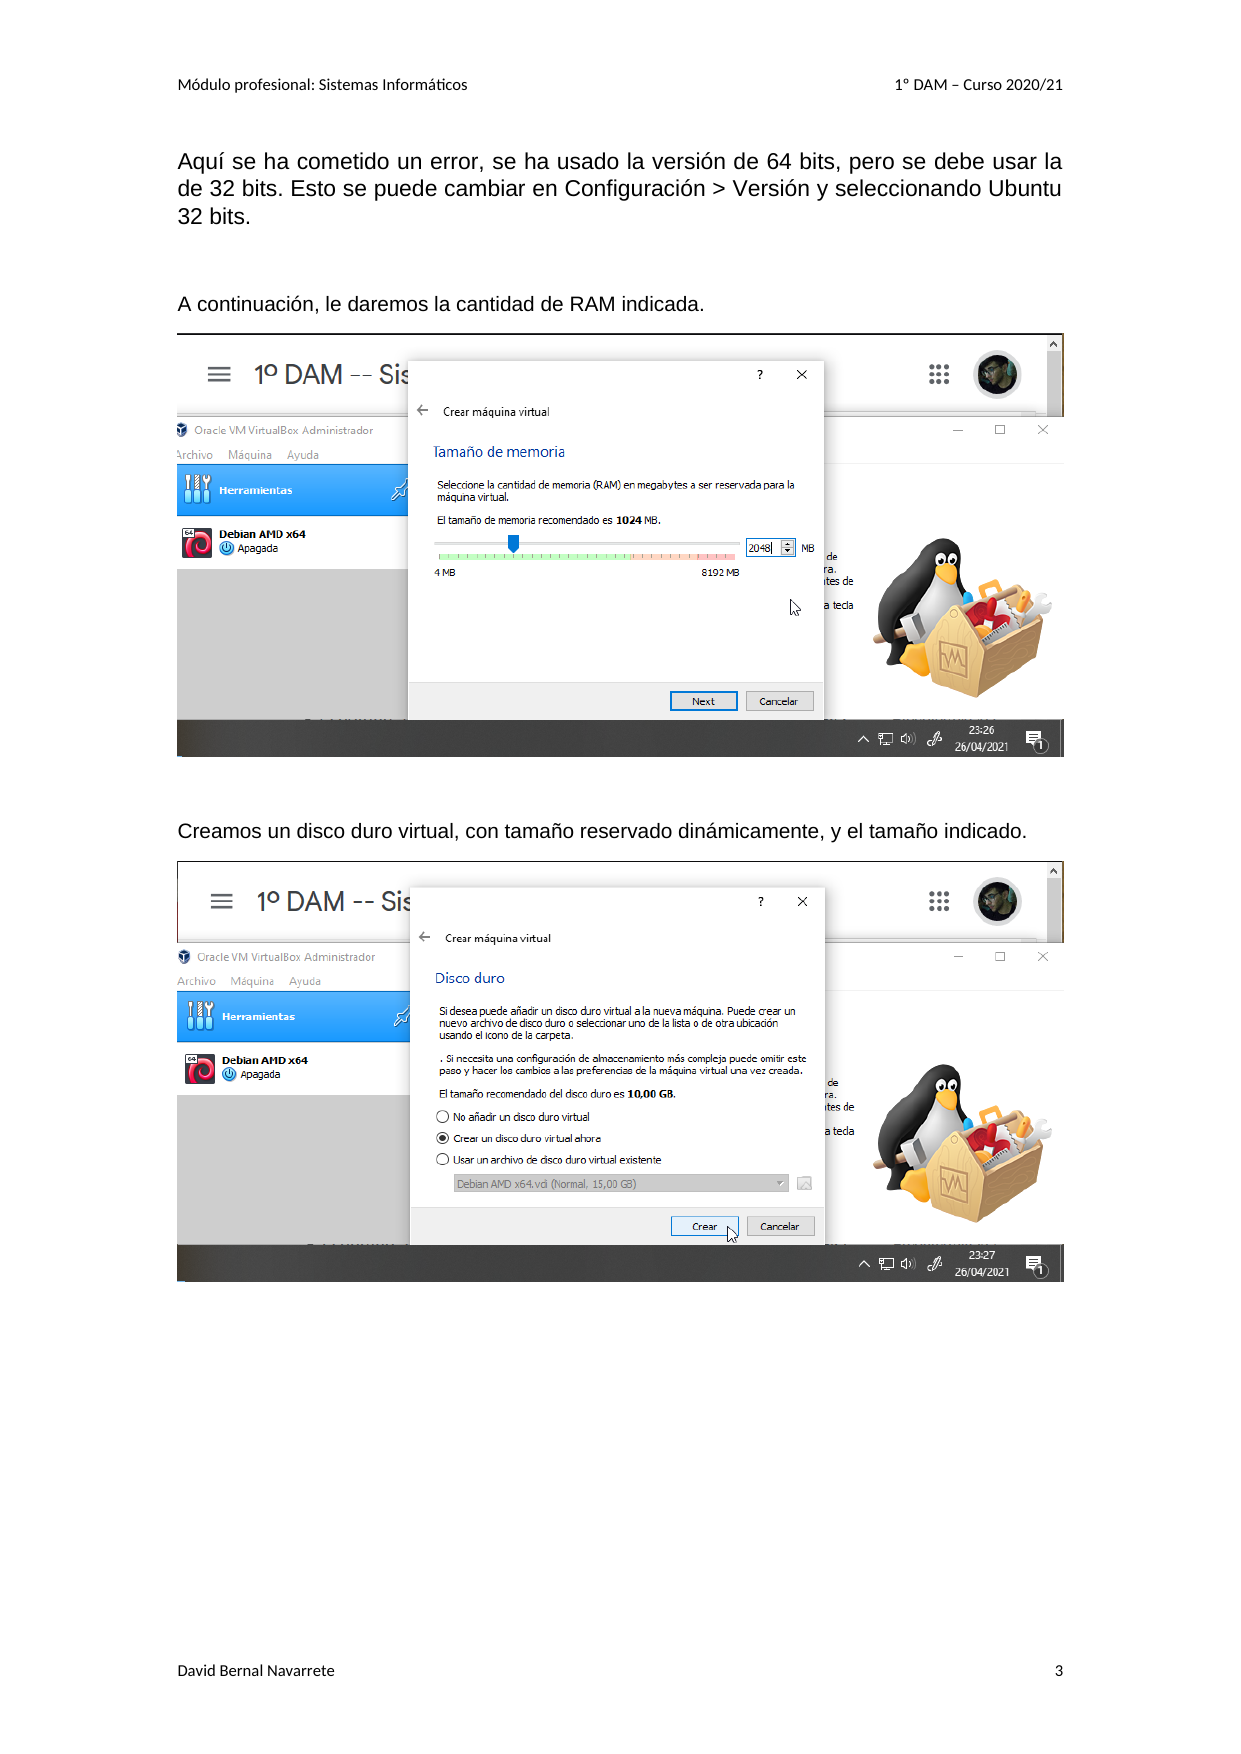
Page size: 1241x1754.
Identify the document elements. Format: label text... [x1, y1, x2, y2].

text A continuación, le daremos la cantidad de RAM indicada. [177, 291, 1063, 315]
picture [177, 333, 1064, 757]
picture [177, 861, 1064, 1282]
text Creamos un disco duro virtual, con tamaño reservado dinámicamente, y el tamaño indicado. [177, 819, 1063, 843]
text Aquí se ha cometido un error, se ha usado la versión de 64 bits, pero se debe usar la de 32 bits. Esto se puede cambiar en Configuración > Versión y seleccionando Ubuntu 32 bits. [177, 148, 1063, 229]
